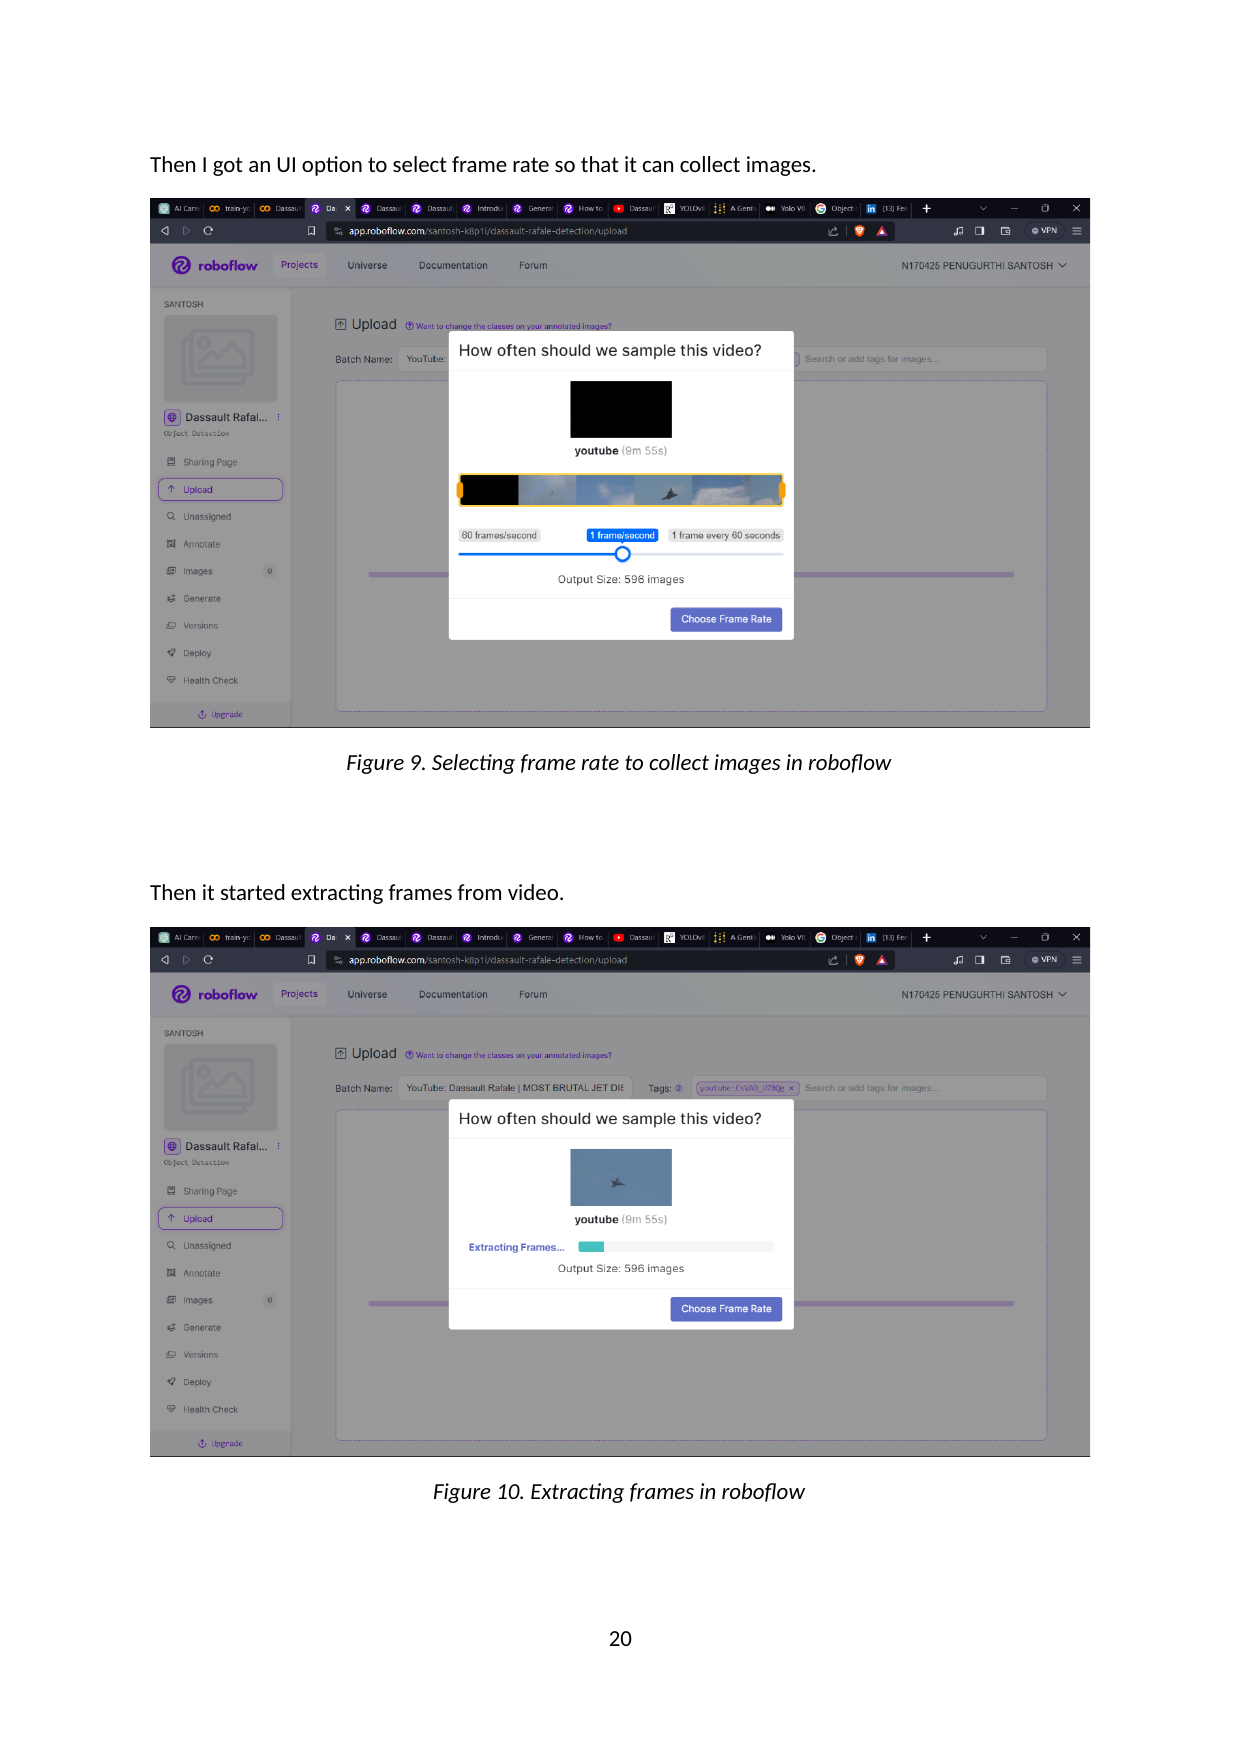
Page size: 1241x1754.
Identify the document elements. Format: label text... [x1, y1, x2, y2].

text Figure 10. Extracting frames in roboflow [150, 1477, 1090, 1505]
text Figure 9. Selecting frame rate to collect images in roboflow [150, 748, 1090, 777]
text Then I got an UI option to select frame rate so that it can collect images. [150, 150, 1090, 178]
text Then it started extracting frames from video. [150, 878, 1090, 906]
picture [150, 927, 1091, 1457]
picture [150, 198, 1091, 728]
